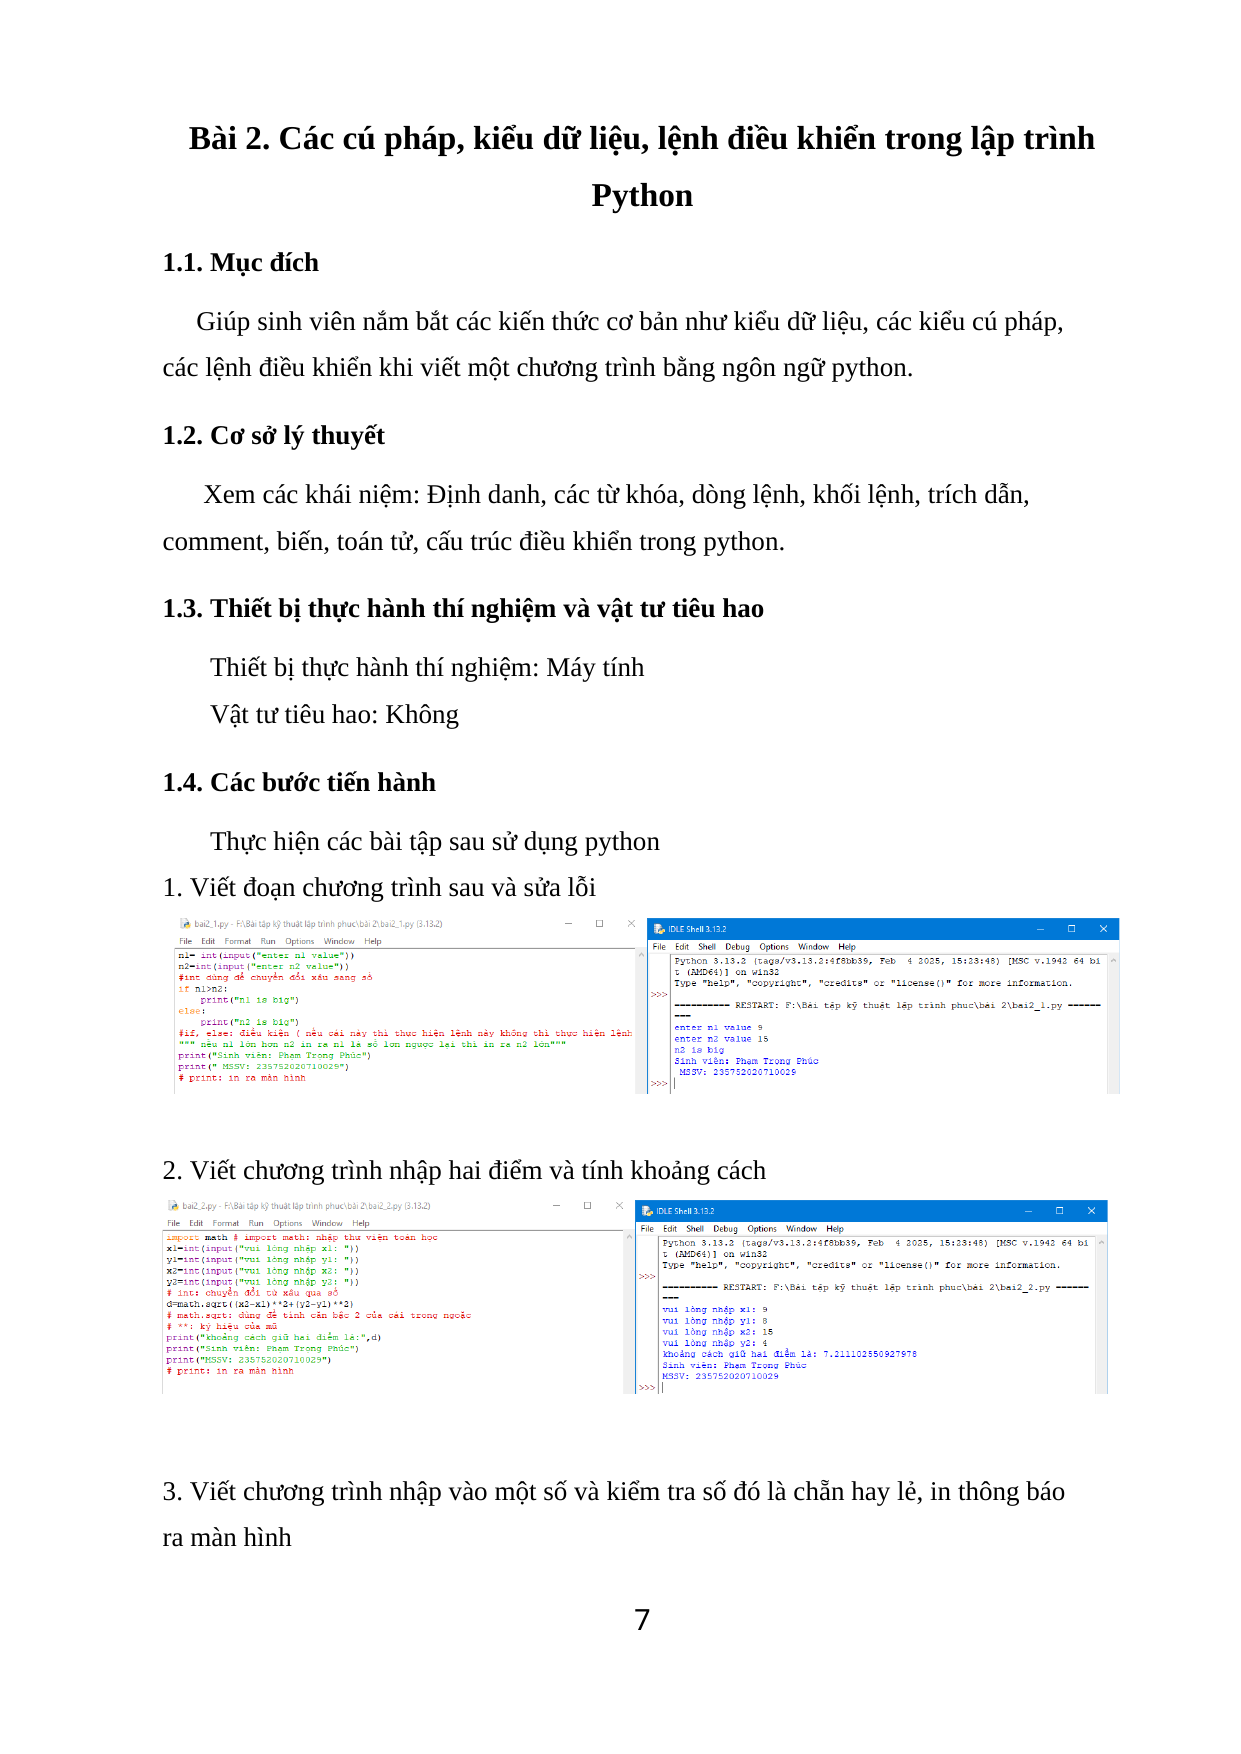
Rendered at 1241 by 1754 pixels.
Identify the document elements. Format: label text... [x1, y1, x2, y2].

list các lệnh điều khiển khi viết một chương trình bằng ngôn ngữ python. [162, 351, 1122, 383]
list Vật tư tiêu hao: Không [210, 698, 1122, 729]
subtitle Bài 2. Các cú pháp, kiểu dữ liệu, lệnh điều khiển trong lập trình Python [162, 118, 1122, 214]
list Thực hiện các bài tập sau sử dụng python [210, 825, 1122, 856]
list Xem các khái niệm: Định danh, các từ khóa, dòng lệnh, khối lệnh, trích dẫn, [162, 478, 1122, 509]
text 3. Viết chương trình nhập vào một số và kiểm tra số đó là chẵn hay lẻ, in thông báo [162, 1475, 1122, 1506]
list Thiết bị thực hành thí nghiệm: Máy tính [210, 651, 1122, 683]
picture [174, 918, 1120, 1094]
subtitle Cơ sở lý thuyết [162, 419, 1122, 450]
list 1. Viết đoạn chương trình sau và sửa lỗi [162, 871, 1122, 903]
subtitle Thiết bị thực hành thí nghiệm và vật tư tiêu hao [162, 592, 1122, 623]
list ra màn hình [162, 1522, 1122, 1553]
list 2. Viết chương trình nhập hai điểm và tính khoảng cách [162, 1154, 1122, 1185]
list Giúp sinh viên nắm bắt các kiến thức cơ bản như kiểu dữ liệu, các kiểu cú pháp, [162, 305, 1122, 336]
subtitle Các bước tiến hành [162, 766, 1122, 797]
list comment, biến, toán tử, cấu trúc điều khiển trong python. [162, 525, 1122, 556]
picture [162, 1200, 1108, 1394]
subtitle Mục đích [162, 246, 1122, 277]
